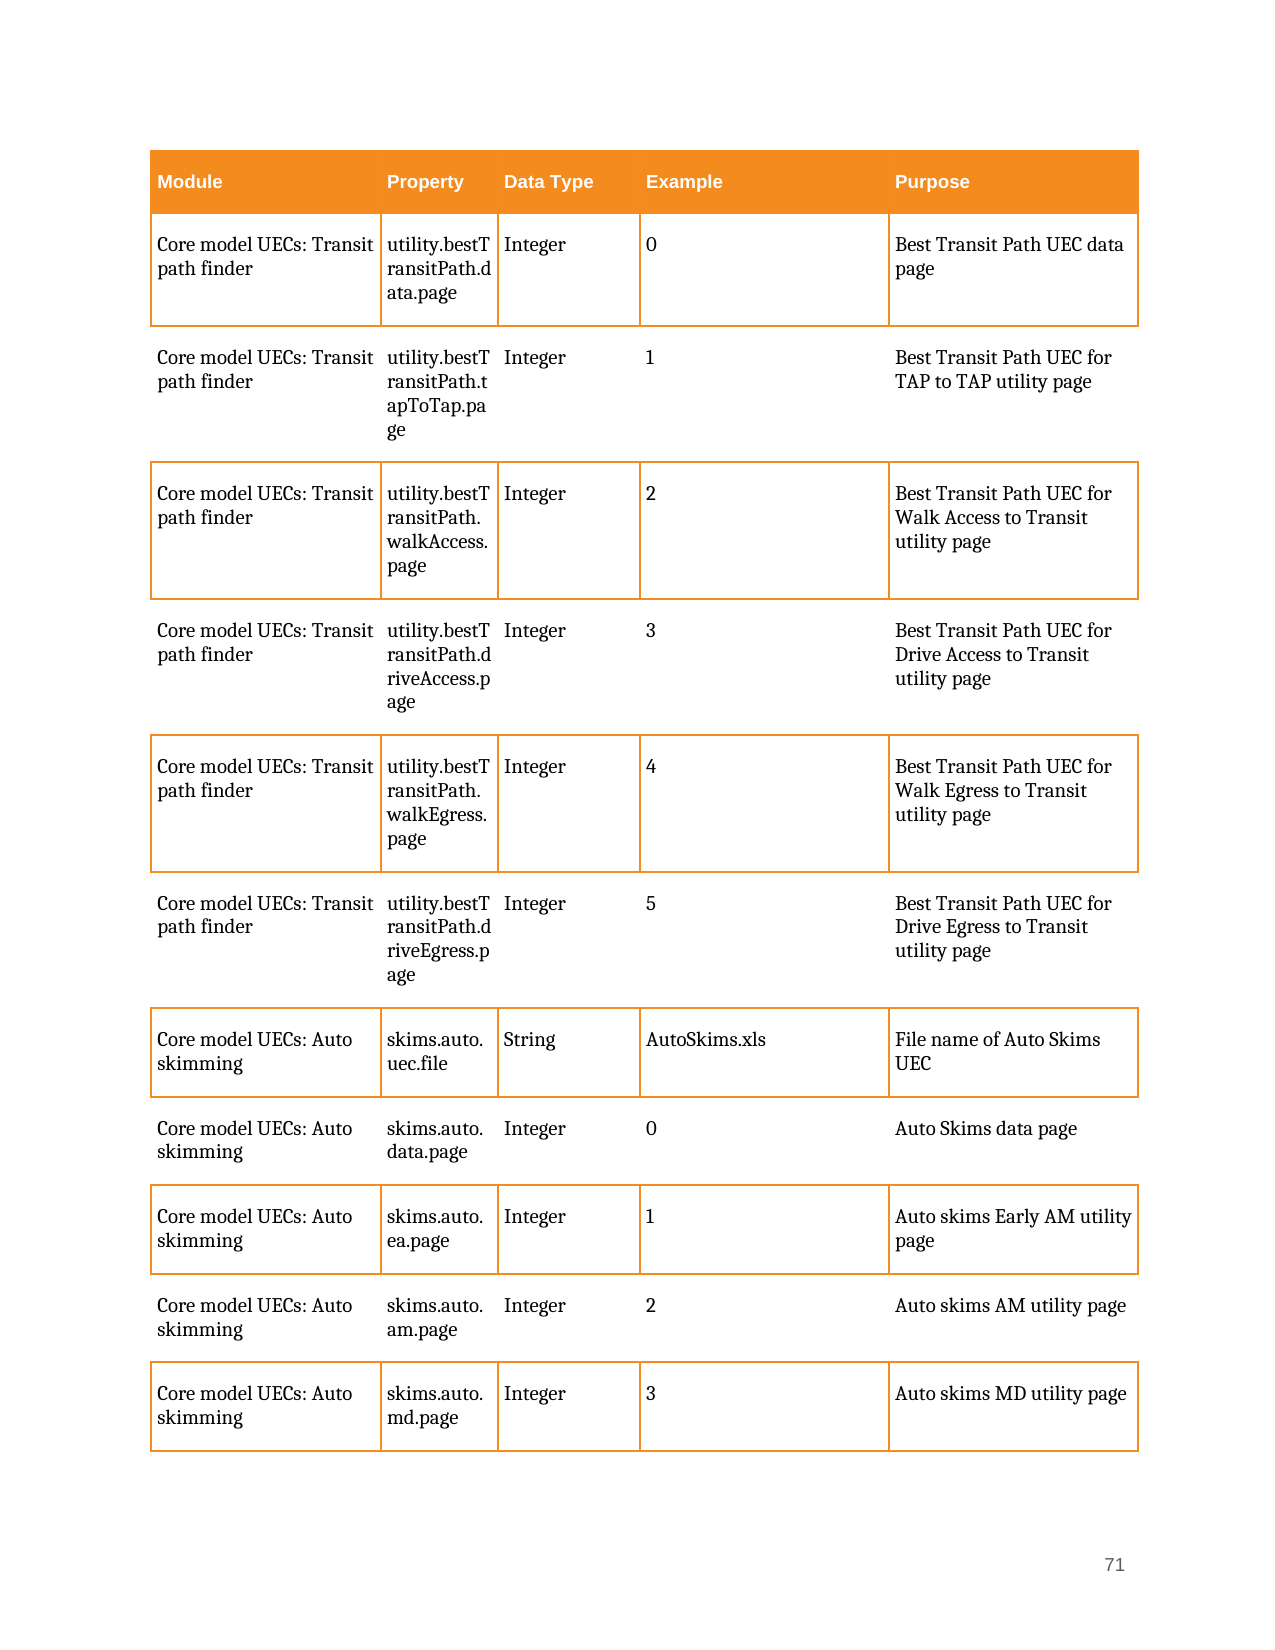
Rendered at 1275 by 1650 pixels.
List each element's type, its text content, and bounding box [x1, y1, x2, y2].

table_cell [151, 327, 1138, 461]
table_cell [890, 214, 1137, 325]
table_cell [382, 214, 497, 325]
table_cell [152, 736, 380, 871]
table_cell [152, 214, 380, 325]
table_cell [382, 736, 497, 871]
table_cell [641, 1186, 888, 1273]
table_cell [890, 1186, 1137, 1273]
table_header Module [152, 152, 380, 212]
table_header Example [641, 152, 888, 212]
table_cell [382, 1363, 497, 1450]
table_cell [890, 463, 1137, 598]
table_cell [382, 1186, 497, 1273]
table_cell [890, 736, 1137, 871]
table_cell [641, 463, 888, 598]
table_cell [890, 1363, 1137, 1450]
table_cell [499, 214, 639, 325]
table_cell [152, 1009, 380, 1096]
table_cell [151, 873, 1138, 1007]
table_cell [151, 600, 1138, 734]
table_header Property [382, 152, 497, 212]
table_header Purpose [890, 152, 1137, 212]
table_header Data Type [499, 152, 639, 212]
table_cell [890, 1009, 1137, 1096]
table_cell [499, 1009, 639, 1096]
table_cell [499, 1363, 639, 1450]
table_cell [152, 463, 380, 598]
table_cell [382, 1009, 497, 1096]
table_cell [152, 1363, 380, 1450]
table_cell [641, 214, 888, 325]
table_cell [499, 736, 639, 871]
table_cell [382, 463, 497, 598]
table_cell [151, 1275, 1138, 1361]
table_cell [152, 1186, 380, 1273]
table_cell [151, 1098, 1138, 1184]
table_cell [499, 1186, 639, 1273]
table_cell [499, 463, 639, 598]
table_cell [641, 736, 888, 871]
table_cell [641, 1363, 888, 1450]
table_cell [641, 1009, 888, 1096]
